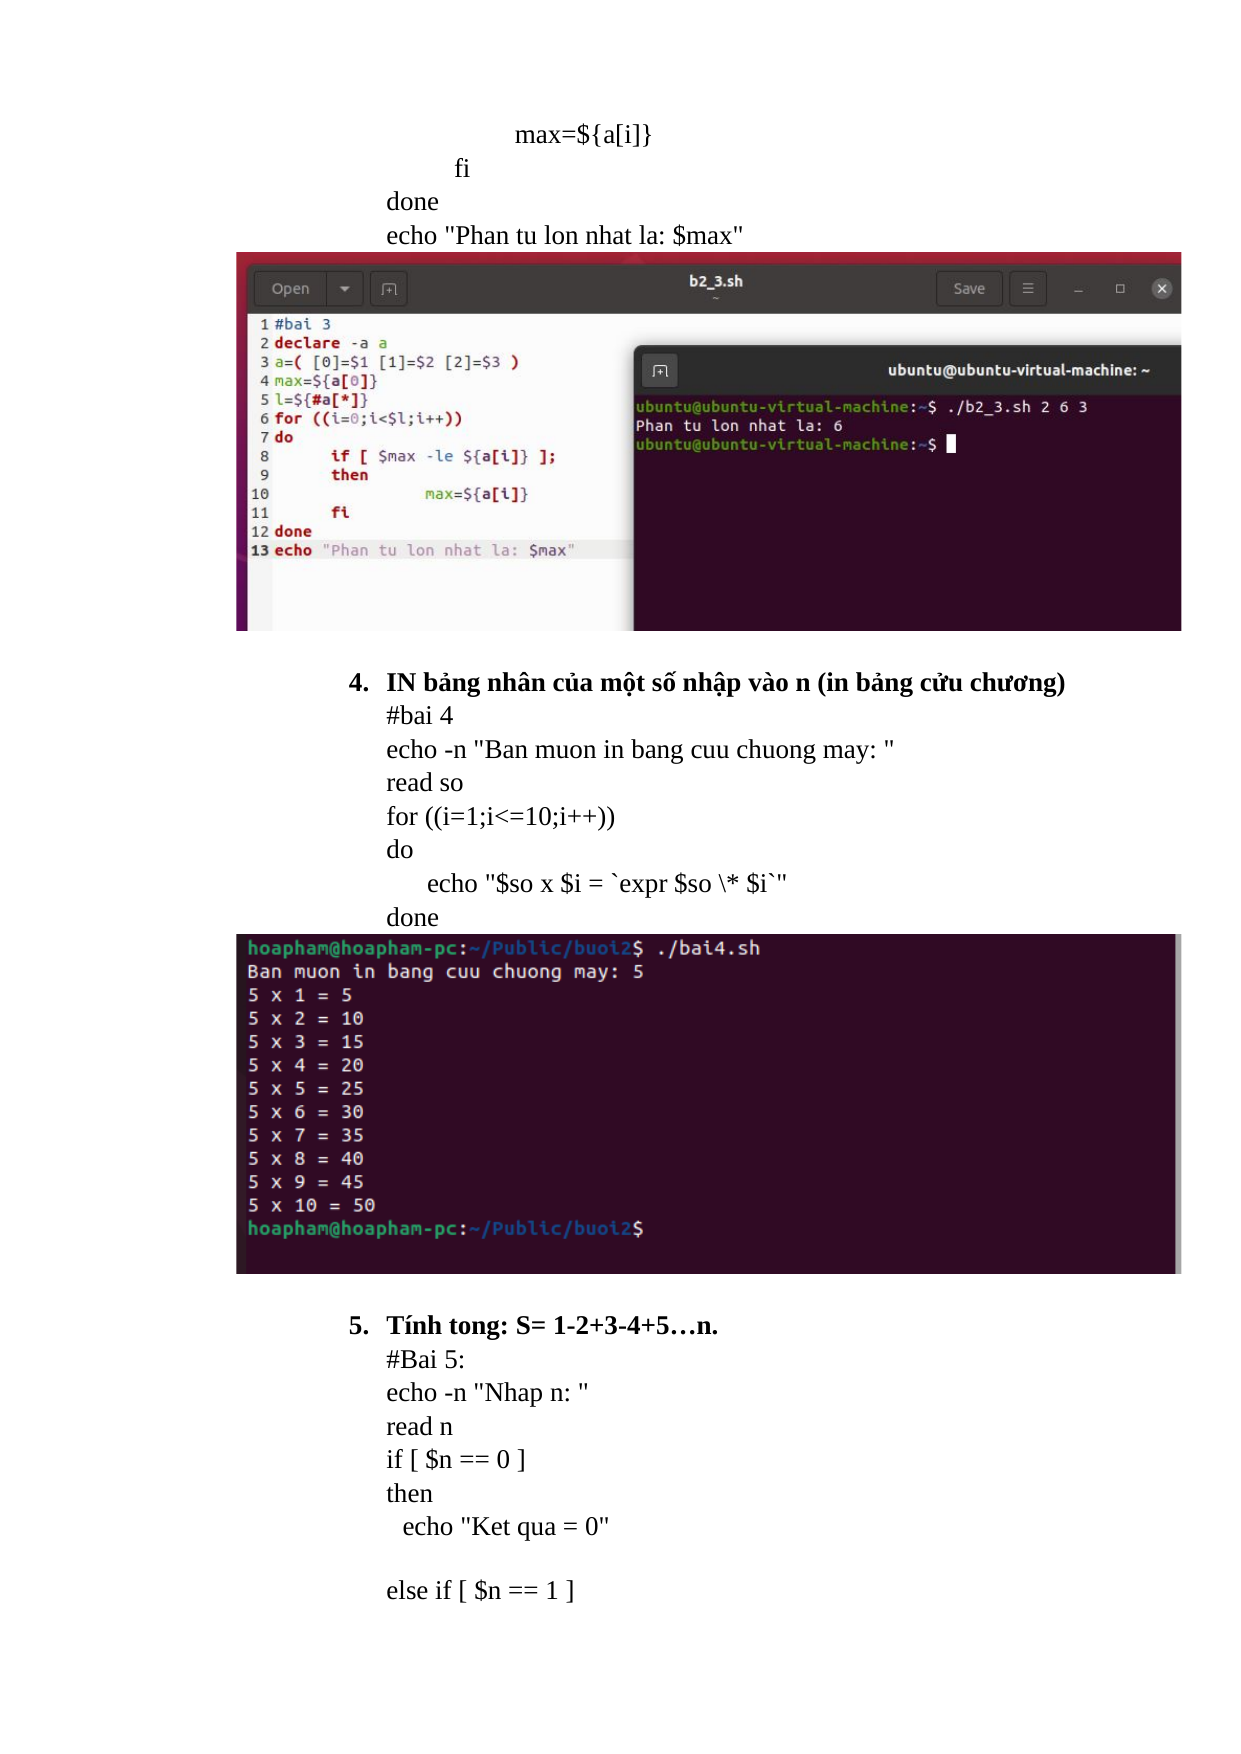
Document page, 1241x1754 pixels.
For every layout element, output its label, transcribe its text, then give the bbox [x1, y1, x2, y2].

list read n [386, 1410, 1122, 1441]
list echo -n "Nhap n: " [386, 1376, 1122, 1407]
picture [236, 934, 1182, 1274]
picture [236, 252, 1182, 631]
list done [386, 901, 1122, 932]
list echo "$so x $i = `expr $so \* $i`" [386, 867, 1122, 898]
list echo "Phan tu lon nhat la: $max" [386, 219, 1122, 250]
list echo "Ket qua = 0" [386, 1510, 1122, 1542]
list #Bai 5: [386, 1343, 1122, 1374]
list #bai 4 [386, 699, 1122, 731]
list Tính tong: S= 1-2+3-4+5…n. [349, 1309, 1122, 1340]
list read so [386, 767, 1122, 798]
list echo -n "Ban muon in bang cuu chuong may: " [386, 733, 1122, 764]
list done [386, 185, 1122, 216]
list if [ $n == 0 ] [386, 1443, 1122, 1474]
list fi [386, 152, 1122, 183]
list IN bảng nhân của một số nhập vào n (in bảng cửu chương) [349, 666, 1122, 697]
list do [386, 834, 1122, 865]
list else if [ $n == 1 ] [386, 1574, 1122, 1606]
list for ((i=1;i<=10;i++)) [386, 800, 1122, 831]
list max=${a[i]} [386, 118, 1122, 149]
list then [386, 1477, 1122, 1508]
